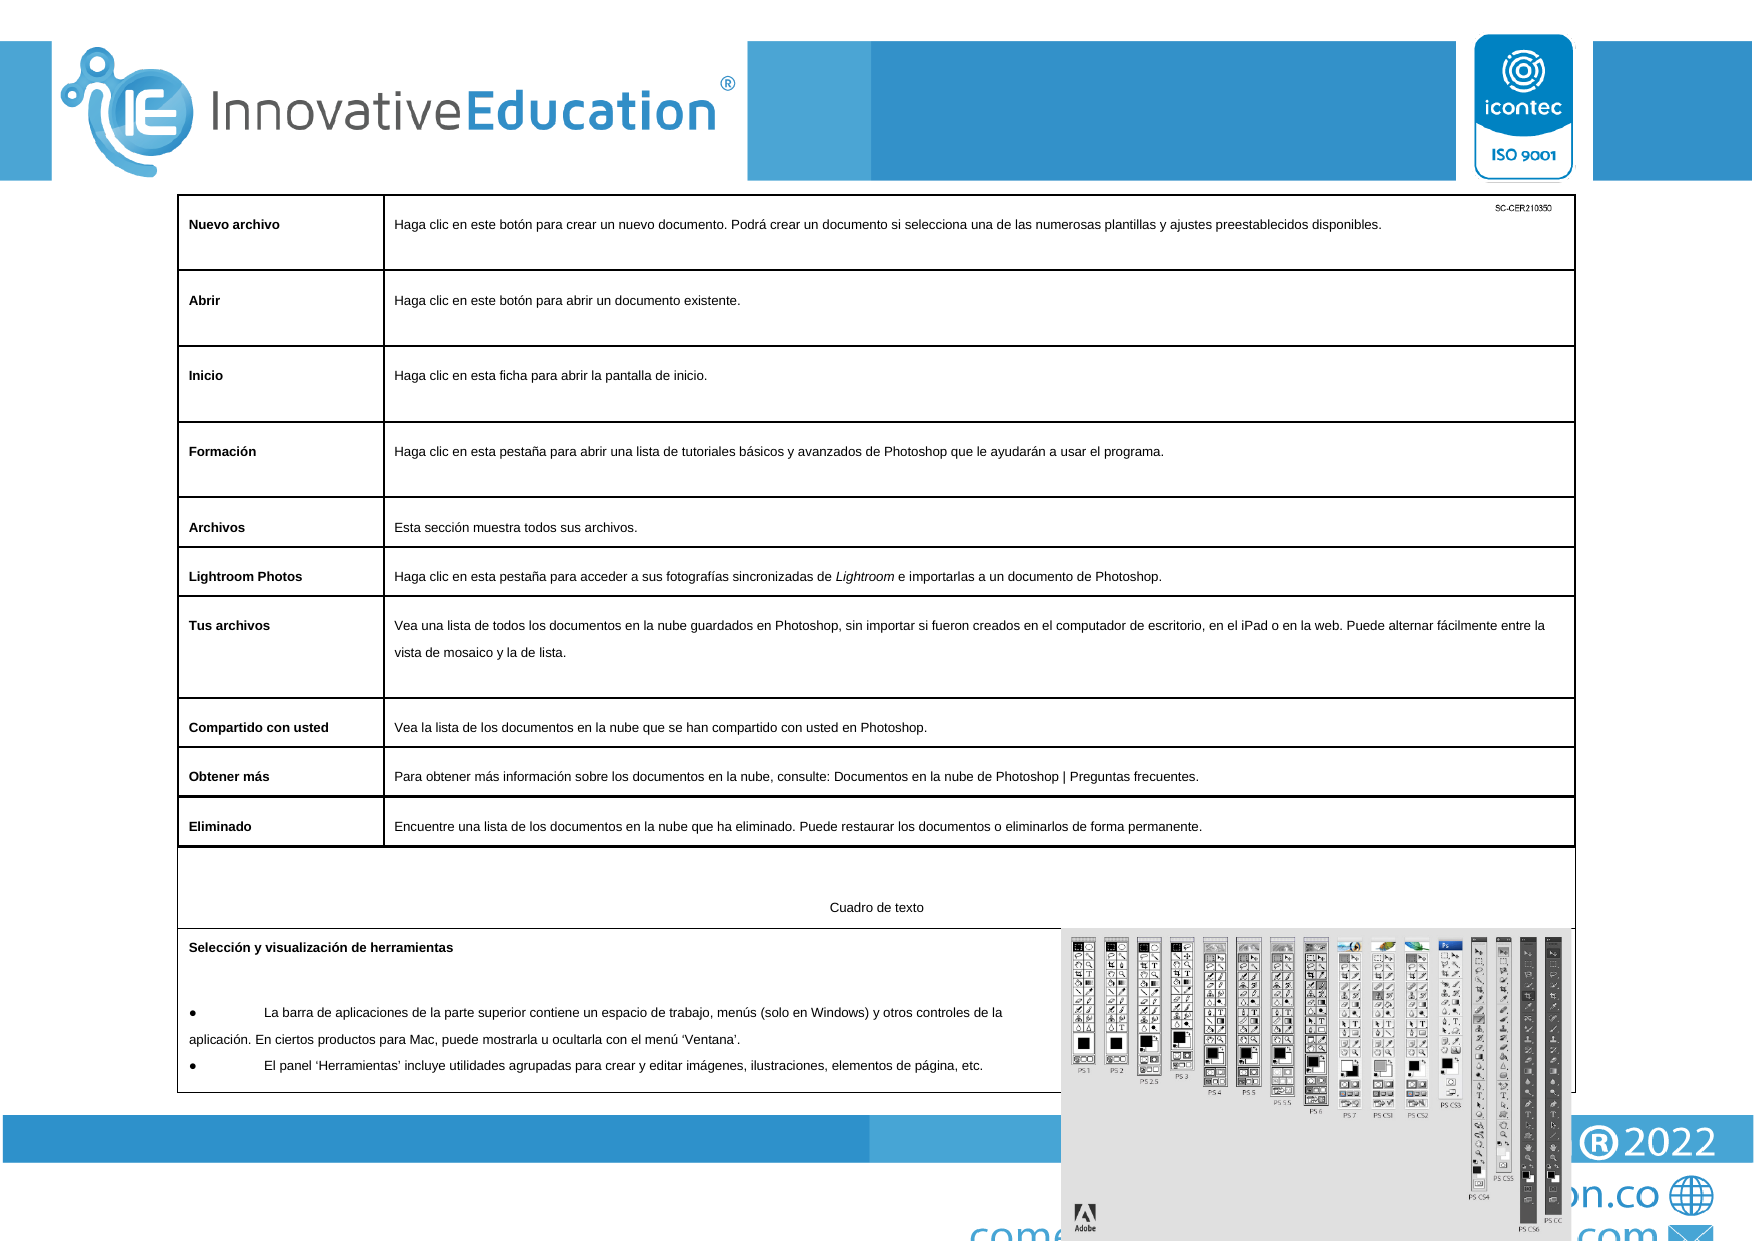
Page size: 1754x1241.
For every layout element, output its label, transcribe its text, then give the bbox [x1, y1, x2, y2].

table_cell Encuentre una lista de los documentos en la nube que ha eliminado. Puede restaurar los documentos o eliminarlos de forma permanente. [385, 798, 1574, 844]
picture [2, 928, 1754, 1241]
table_cell Lightroom Photos [179, 548, 383, 595]
table_cell Haga clic en esta ficha para abrir la pantalla de inicio. [385, 347, 1574, 421]
table_cell Nuevo archivo [179, 196, 383, 269]
table_cell Tus archivos [179, 597, 383, 697]
table_cell Para obtener más información sobre los documentos en la nube, consulte: Documentos en la nube de Photoshop | Preguntas frecuentes. [385, 748, 1574, 795]
table_cell Vea la lista de los documentos en la nube que se han compartido con usted en Photoshop. [385, 699, 1574, 746]
table_cell Vea una lista de todos los documentos en la nube guardados en Photoshop, sin importar si fueron creados en el computador de escritorio, en el iPad o en la web. Puede alternar fácilmente entre la vista de mosaico y la de lista. [385, 597, 1574, 697]
table_header Cuadro de texto [178, 848, 1575, 928]
table_cell Obtener más [179, 748, 383, 795]
table_cell Formación [179, 423, 383, 496]
picture [1471, 32, 1576, 194]
table_cell Haga clic en este botón para crear un nuevo documento. Podrá crear un documento si selecciona una de las numerosas plantillas y ajustes preestablecidos disponibles. [385, 196, 1574, 269]
table_cell Inicio [179, 347, 383, 421]
table_cell Abrir [179, 271, 383, 345]
table_cell Haga clic en esta pestaña para acceder a sus fotografías sincronizadas de Lightroom e importarlas a un documento de Photoshop. [385, 548, 1574, 595]
picture [0, 28, 1456, 194]
picture [1593, 28, 1752, 194]
table_cell Esta sección muestra todos sus archivos. [385, 498, 1574, 546]
table_cell Eliminado [179, 798, 383, 844]
table_cell Archivos [179, 498, 383, 546]
table_cell Haga clic en esta pestaña para abrir una lista de tutoriales básicos y avanzados de Photoshop que le ayudarán a usar el programa. [385, 423, 1574, 496]
table_cell Haga clic en este botón para abrir un documento existente. [385, 271, 1574, 345]
table_cell Compartido con usted [179, 699, 383, 746]
